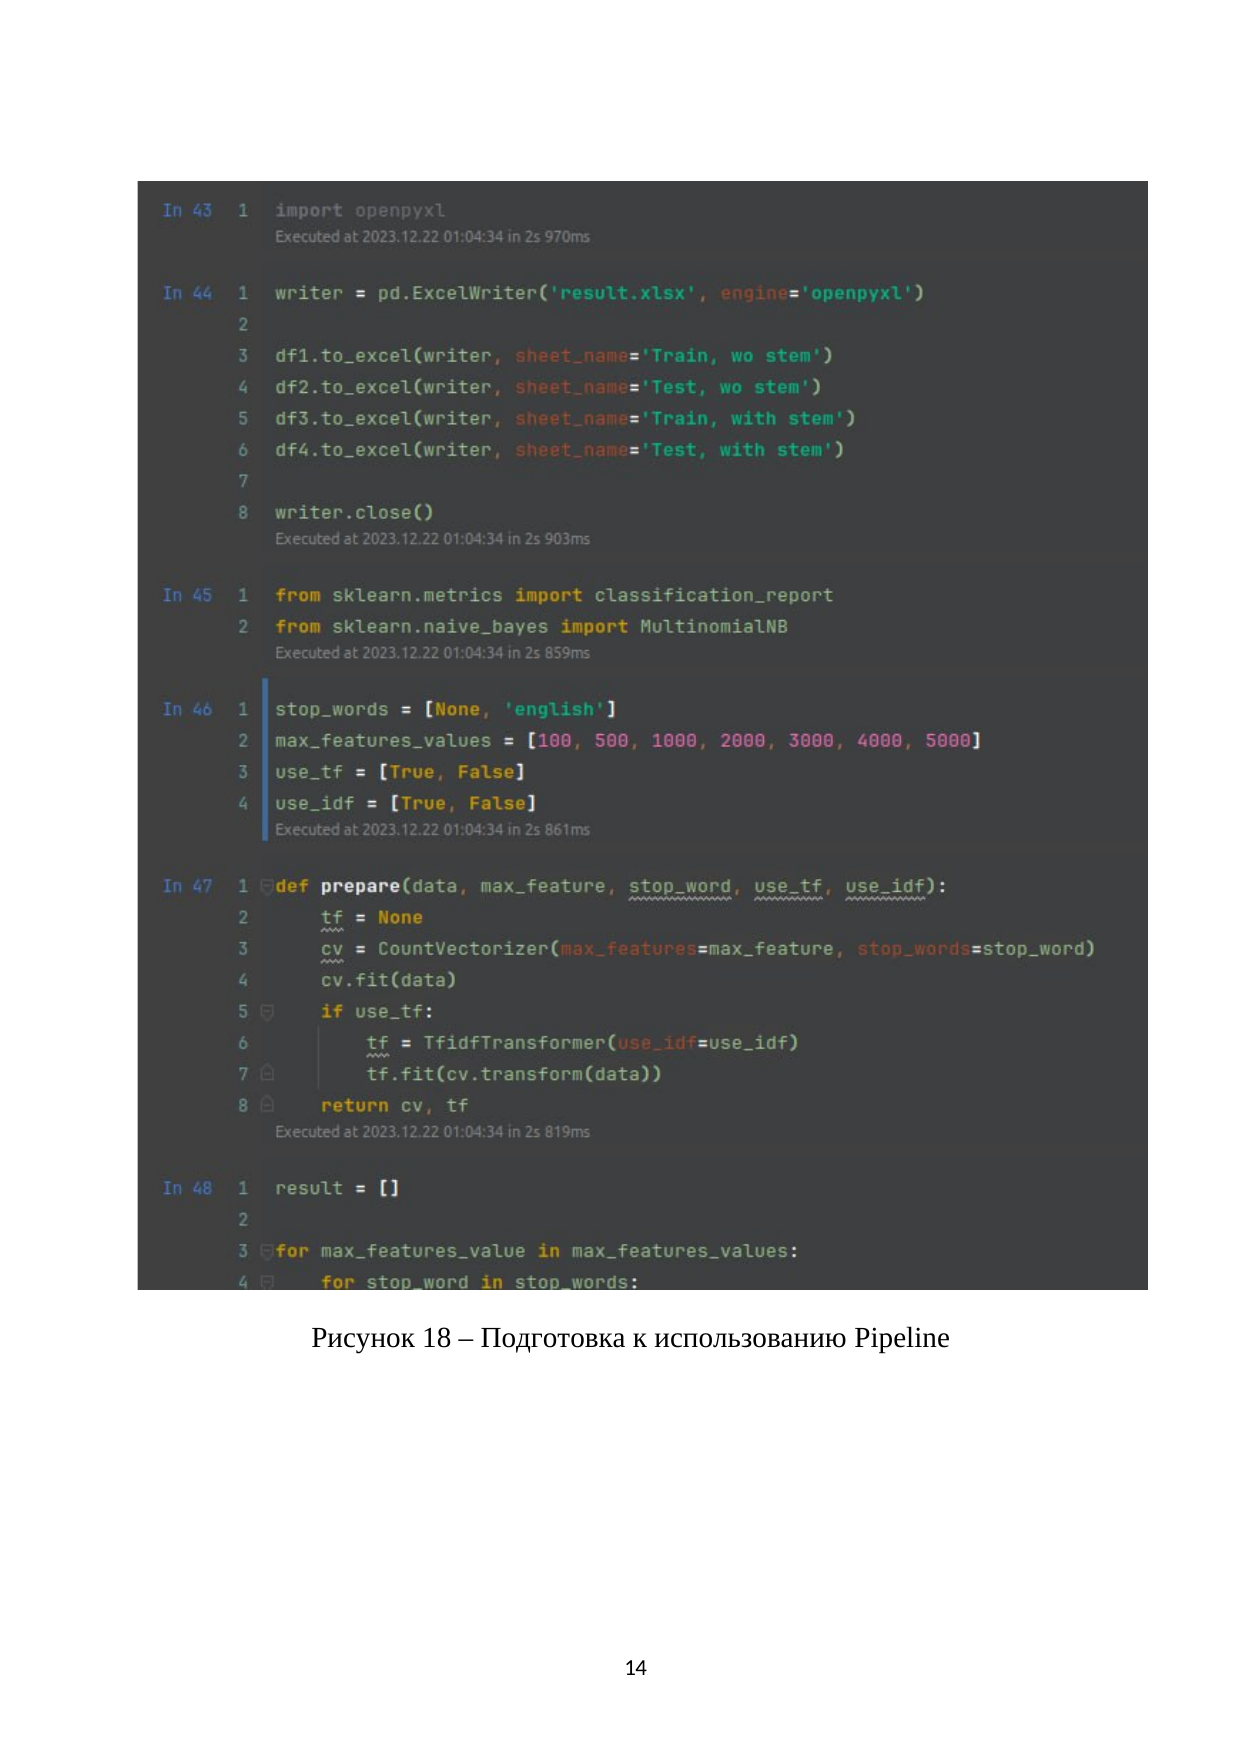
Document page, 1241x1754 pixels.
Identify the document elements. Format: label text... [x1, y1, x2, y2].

picture [137, 181, 1148, 1290]
text Рисунок 18 – Подготовка к использованию Pipeline [137, 1320, 1123, 1354]
